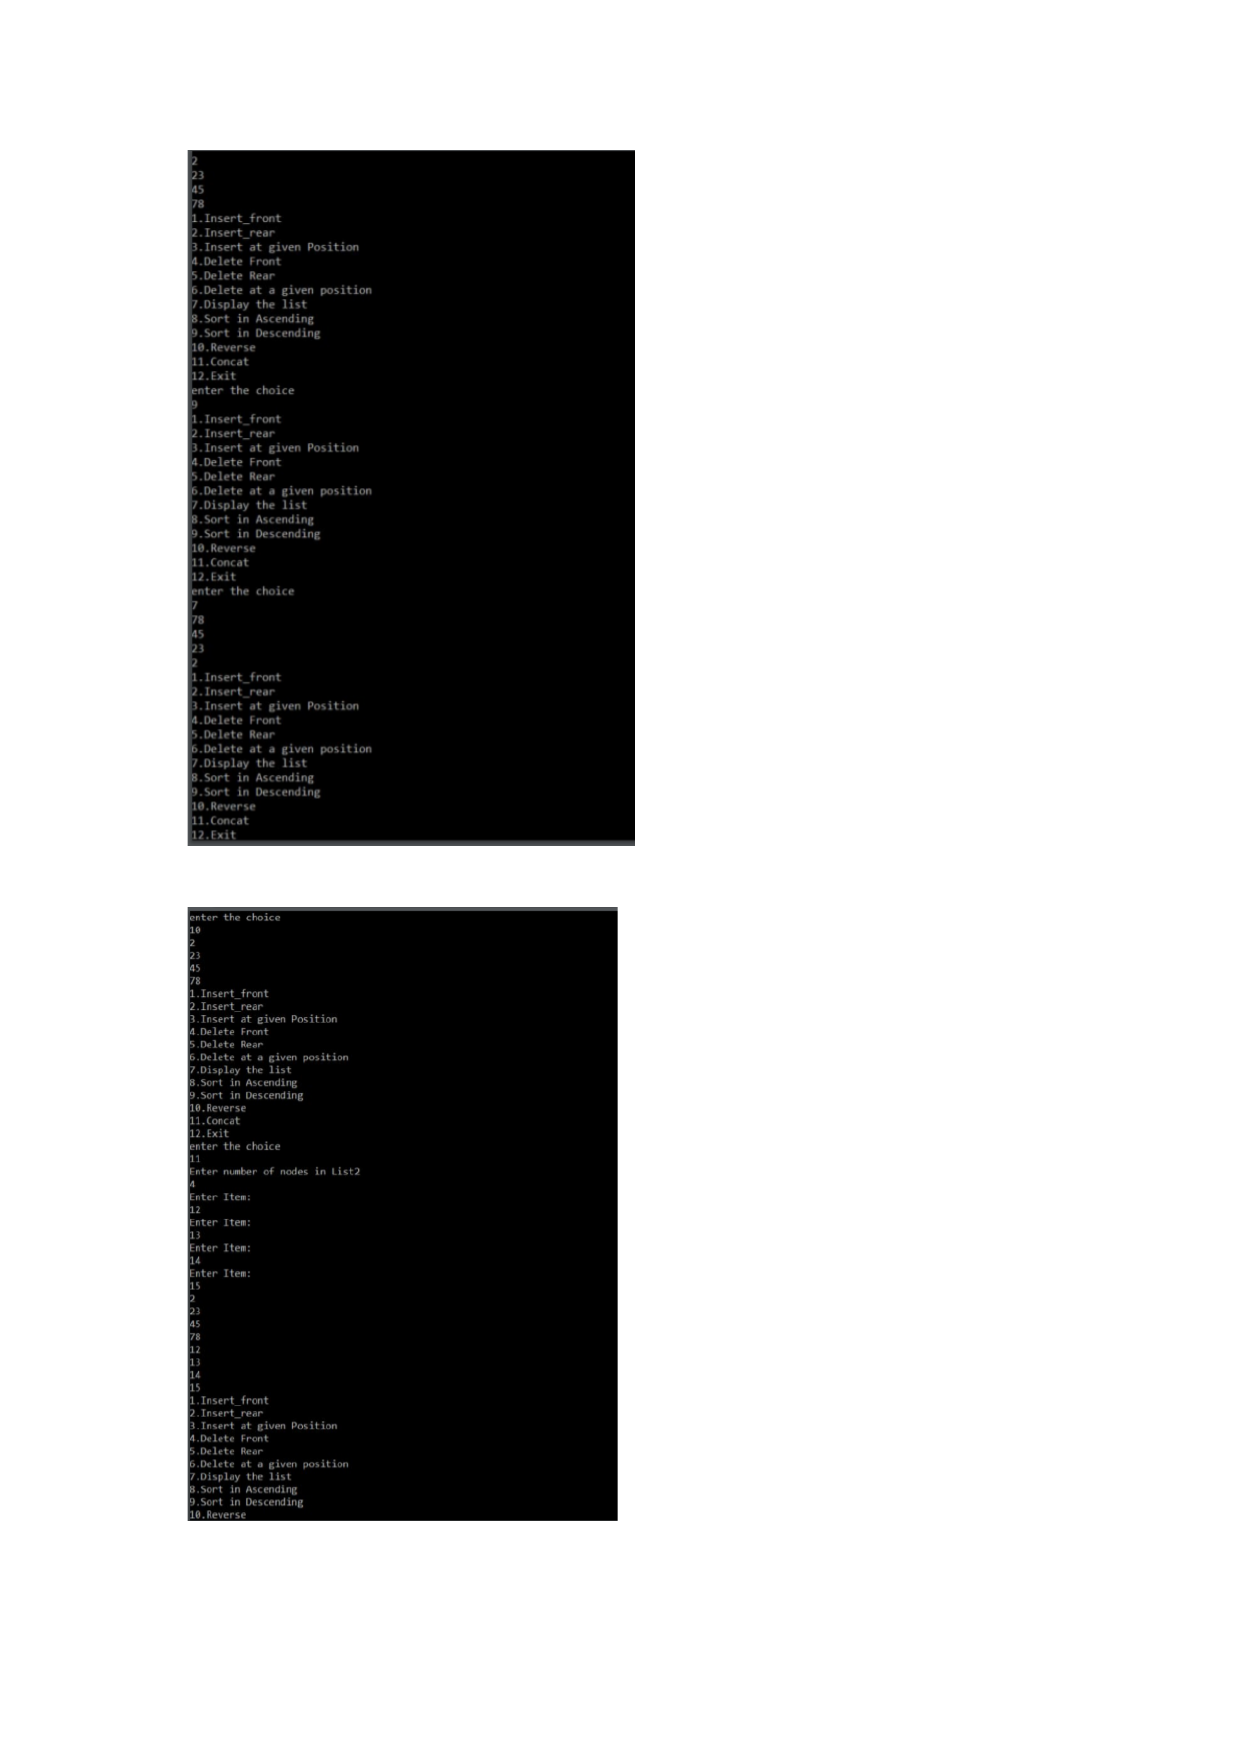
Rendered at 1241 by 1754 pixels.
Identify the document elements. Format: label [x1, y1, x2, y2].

picture [187, 907, 618, 1521]
picture [187, 150, 635, 846]
